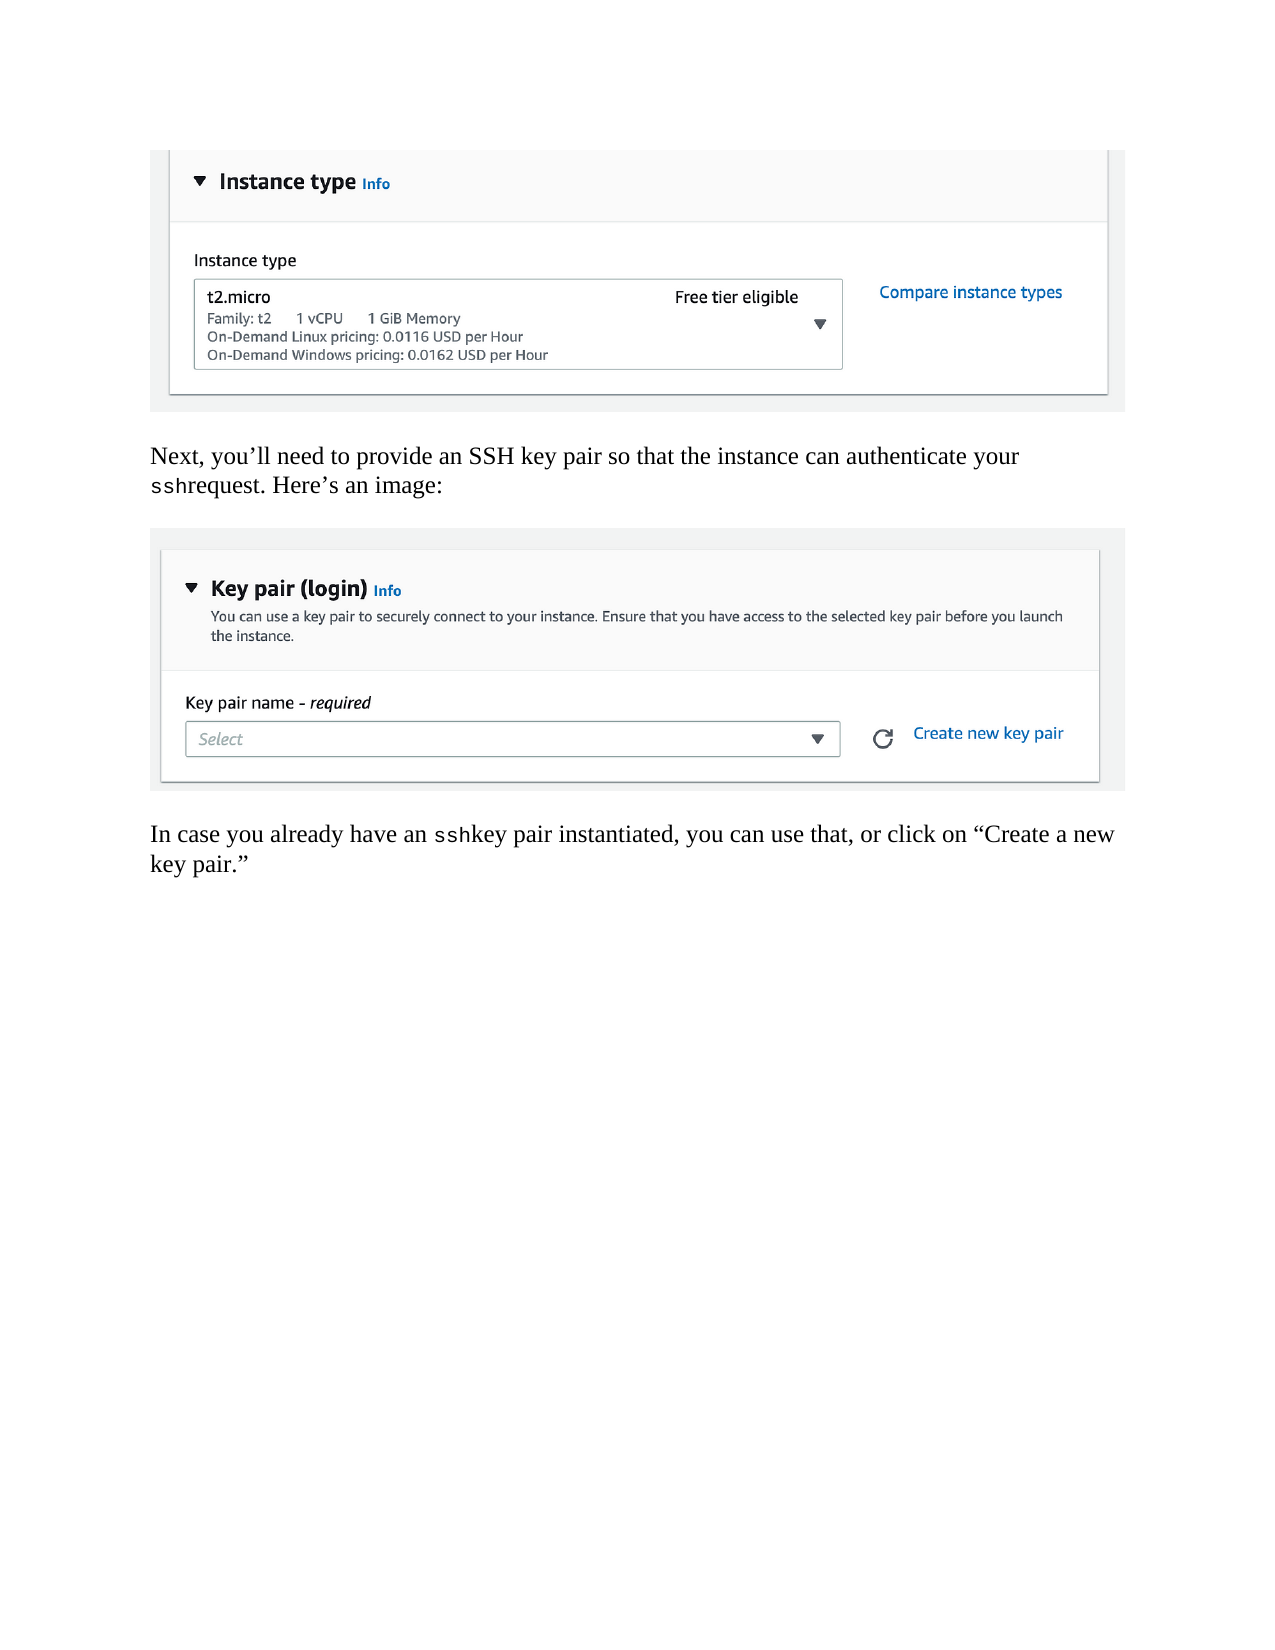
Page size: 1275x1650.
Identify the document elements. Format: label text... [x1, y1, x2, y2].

text In case you already have an sshkey pair instantiated, you can use that, or click on “Create a new key pair.” [150, 819, 1125, 878]
picture [150, 528, 1125, 791]
text Next, you’ll need to provide an SSH key pair so that the instance can authenticate your sshrequest. Here’s an image: [150, 441, 1125, 499]
picture [150, 150, 1125, 412]
